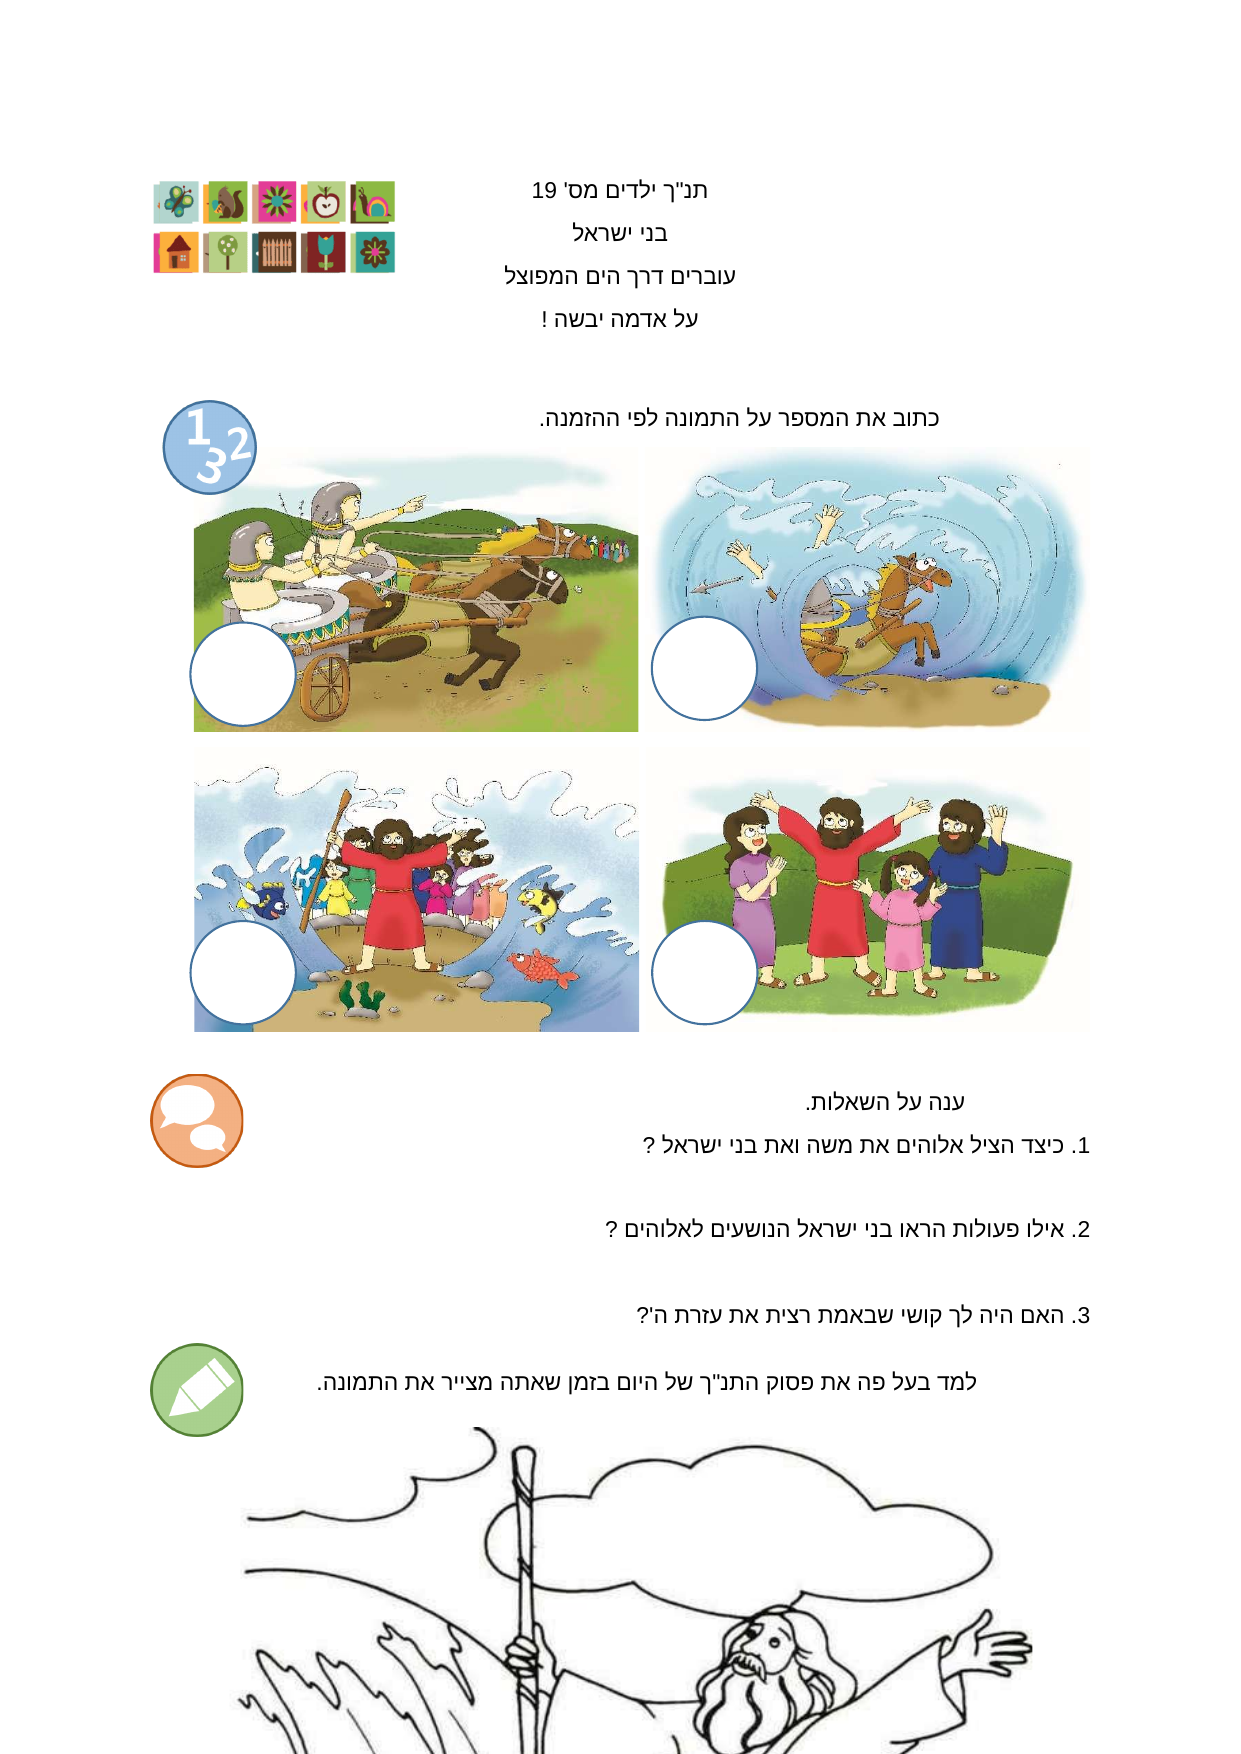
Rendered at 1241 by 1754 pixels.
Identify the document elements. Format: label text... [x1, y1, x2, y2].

picture [150, 1343, 1033, 1754]
picture [644, 447, 1091, 732]
text תנ"ך ילדים מס' 19 [150, 177, 1090, 203]
text 3. האם היה לך קושי שבאמת רצית את עזרת ה'? [150, 1302, 1090, 1329]
text על אדמה יבשה ! [150, 306, 1090, 333]
text בני ישראל [397, 220, 1090, 247]
text 2. אילו פעולות הראו בני ישראל הנושעים לאלוהים ? [150, 1216, 1090, 1242]
picture [645, 747, 1090, 1032]
picture [194, 747, 640, 1032]
text עוברים דרך הים המפוצל [150, 263, 1090, 289]
text 1. כיצד הציל אלוהים את משה ואת בני ישראל ? [244, 1132, 1090, 1158]
text ענה על השאלות. [244, 1089, 1090, 1115]
picture [150, 1074, 244, 1168]
text למד בעל פה את פסוק התנ"ך של היום בזמן שאתה מצייר את התמונה. [244, 1369, 1090, 1396]
picture [150, 179, 397, 277]
text כתוב את המספר על התמונה לפי ההזמנה. [288, 405, 1090, 431]
picture [150, 382, 639, 732]
